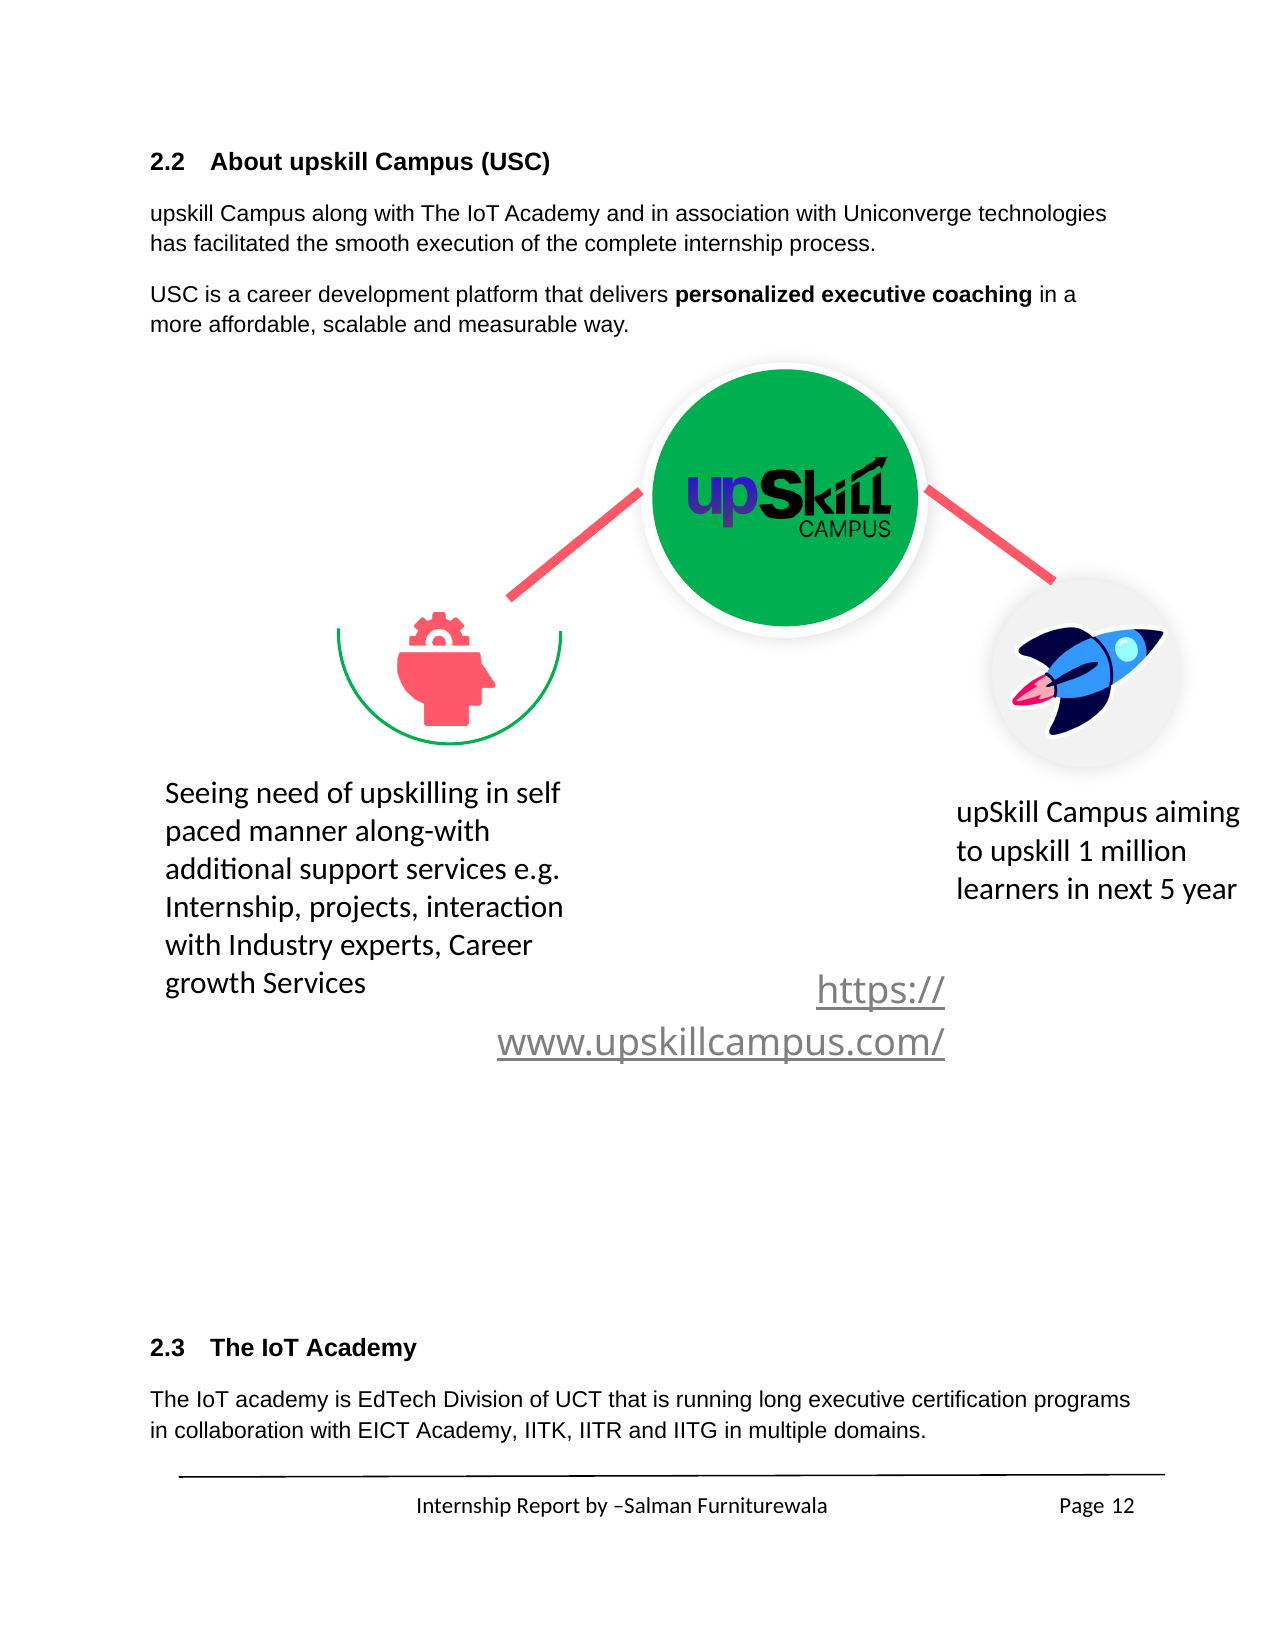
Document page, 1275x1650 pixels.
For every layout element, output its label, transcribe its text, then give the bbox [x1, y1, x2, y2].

text upskill Campus along with The IoT Academy and in association with Uniconverge technologies has facilitated the smooth execution of the complete internship process. [150, 200, 1134, 257]
text The IoT academy is EdTech Division of UCT that is running long executive certification programs in collaboration with EICT Academy, IITK, IITR and IITG in multiple domains. [150, 1386, 1134, 1443]
subtitle About upskill Campus (USC) [150, 150, 1134, 175]
picture [389, 612, 503, 726]
text USC is a career development platform that delivers personalized executive coaching in a more affordable, scalable and measurable way. [150, 281, 1134, 338]
picture [996, 603, 1182, 745]
picture [653, 435, 926, 542]
subtitle The IoT Academy [150, 1336, 1134, 1361]
